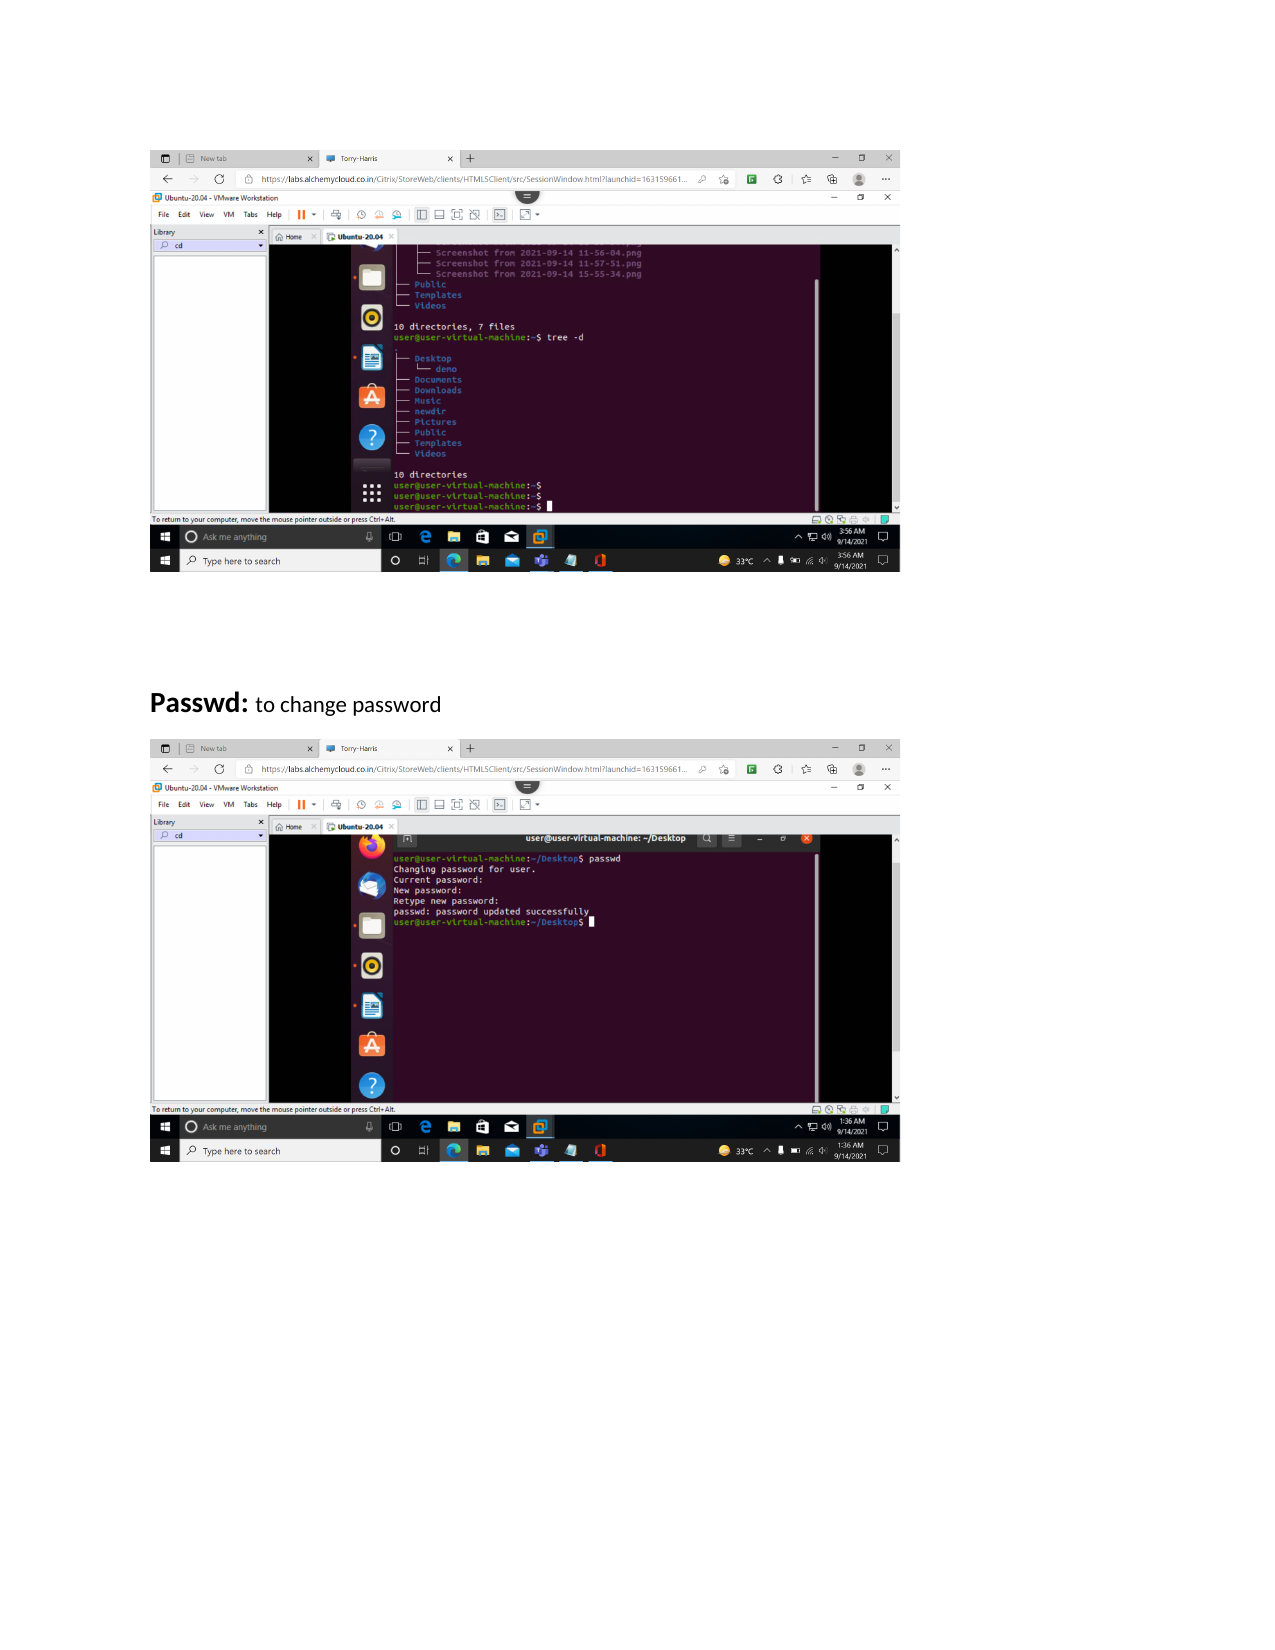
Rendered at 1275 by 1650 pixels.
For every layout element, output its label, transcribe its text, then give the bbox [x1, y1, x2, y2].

picture [150, 150, 901, 572]
picture [150, 739, 901, 1162]
text Passwd: to change password [150, 684, 1125, 720]
